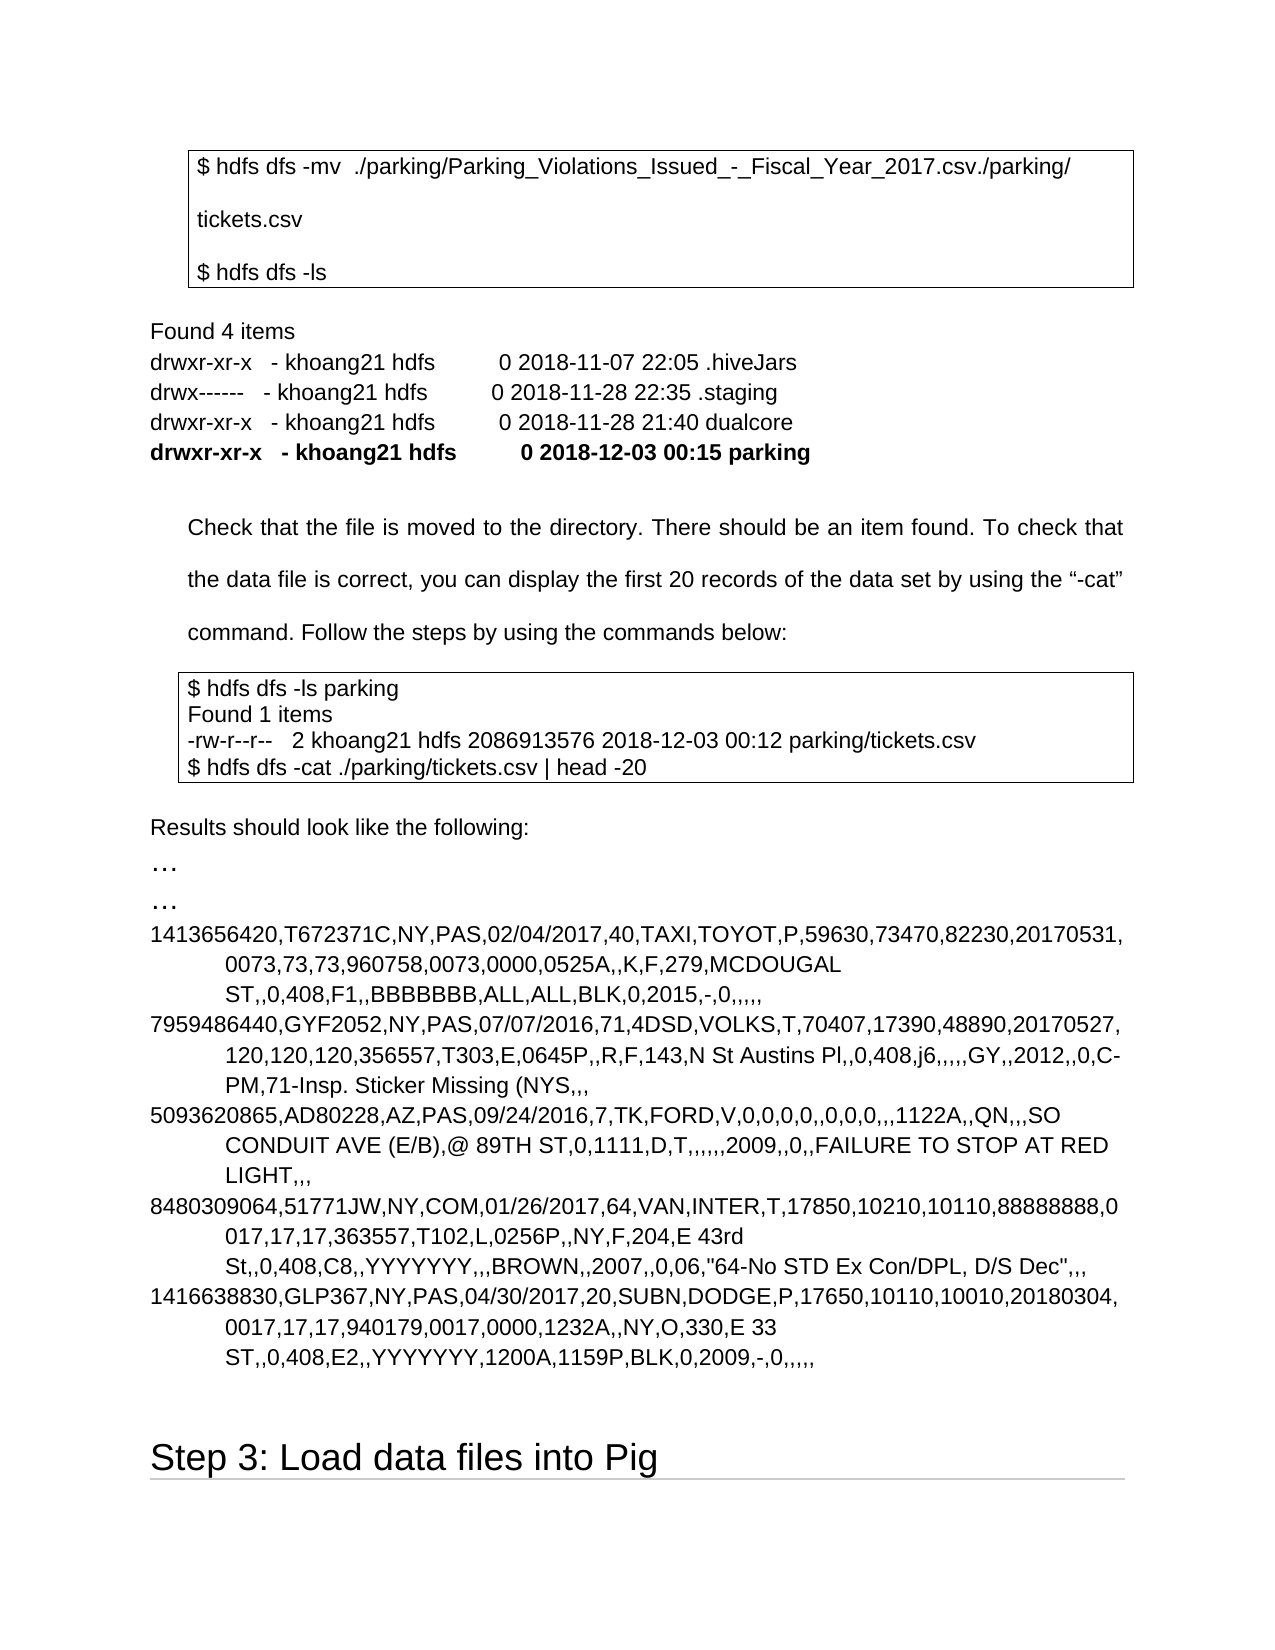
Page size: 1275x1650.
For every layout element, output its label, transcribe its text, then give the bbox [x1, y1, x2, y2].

text Found 1 items [179, 698, 1133, 724]
text Results should look like the following: [150, 813, 1125, 840]
text $ hdfs dfs -ls [189, 255, 1133, 287]
text … [150, 882, 1125, 916]
text -rw-r--r-- 2 khoang21 hdfs 2086913576 2018-12-03 00:12 parking/tickets.csv [179, 724, 1133, 751]
text 7959486440,GYF2052,NY,PAS,07/07/2016,71,4DSD,VOLKS,T,70407,17390,48890,20170527,120,120,120,356557,T303,E,0645P,,R,F,143,N St Austins Pl,,0,408,j6,,,,,GY,,2012,,0,C-PM,71-Insp. Sticker Missing (NYS,,, [150, 1011, 1125, 1098]
text 8480309064,51771JW,NY,COM,01/26/2017,64,VAN,INTER,T,17850,10210,10110,88888888,0017,17,17,363557,T102,L,0256P,,NY,F,204,E 43rd St,,0,408,C8,,YYYYYYY,,,BROWN,,2007,,0,06,"64-No STD Ex Con/DPL, D/S Dec",,, [150, 1193, 1125, 1279]
text $ hdfs dfs -mv ./parking/Parking_Violations_Issued_-_Fiscal_Year_2017.csv./parking/tickets.csv [189, 151, 1133, 232]
text Step 3: Load data files into Pig [150, 1435, 1125, 1478]
text Check that the file is moved to the directory. There should be an item found. To check that the data file is correct, you can display the first 20 records of the data set by using the “-cat” command. Follow the steps by using the commands below: [187, 513, 1125, 645]
text $ hdfs dfs -cat ./parking/tickets.csv | head -20 [179, 751, 1133, 782]
text 5093620865,AD80228,AZ,PAS,09/24/2016,7,TK,FORD,V,0,0,0,0,,0,0,0,,,1122A,,QN,,,SO CONDUIT AVE (E/B),@ 89TH ST,0,1111,D,T,,,,,,2009,,0,,FAILURE TO STOP AT RED LIGHT,,, [150, 1102, 1125, 1189]
text 1413656420,T672371C,NY,PAS,02/04/2017,40,TAXI,TOYOT,P,59630,73470,82230,20170531,0073,73,73,960758,0073,0000,0525A,,K,F,279,MCDOUGAL ST,,0,408,F1,,BBBBBBB,ALL,ALL,BLK,0,2015,-,0,,,,, [150, 921, 1125, 1007]
text … [150, 844, 1125, 877]
text 1416638830,GLP367,NY,PAS,04/30/2017,20,SUBN,DODGE,P,17650,10110,10010,20180304,0017,17,17,940179,0017,0000,1232A,,NY,O,330,E 33 ST,,0,408,E2,,YYYYYYY,1200A,1159P,BLK,0,2009,-,0,,,,, [150, 1283, 1125, 1400]
text $ hdfs dfs -ls parking [179, 673, 1133, 698]
text Found 4 items drwxr-xr-x - khoang21 hdfs 0 2018-11-07 22:05 .hiveJars drwx------ - khoang21 hdfs 0 2018-11-28 22:35 .staging drwxr-xr-x - khoang21 hdfs 0 2018-11-28 21:40 dualcore drwxr-xr-x - khoang21 hdfs 0 2018-12-03 00:15 parking [150, 318, 1125, 465]
